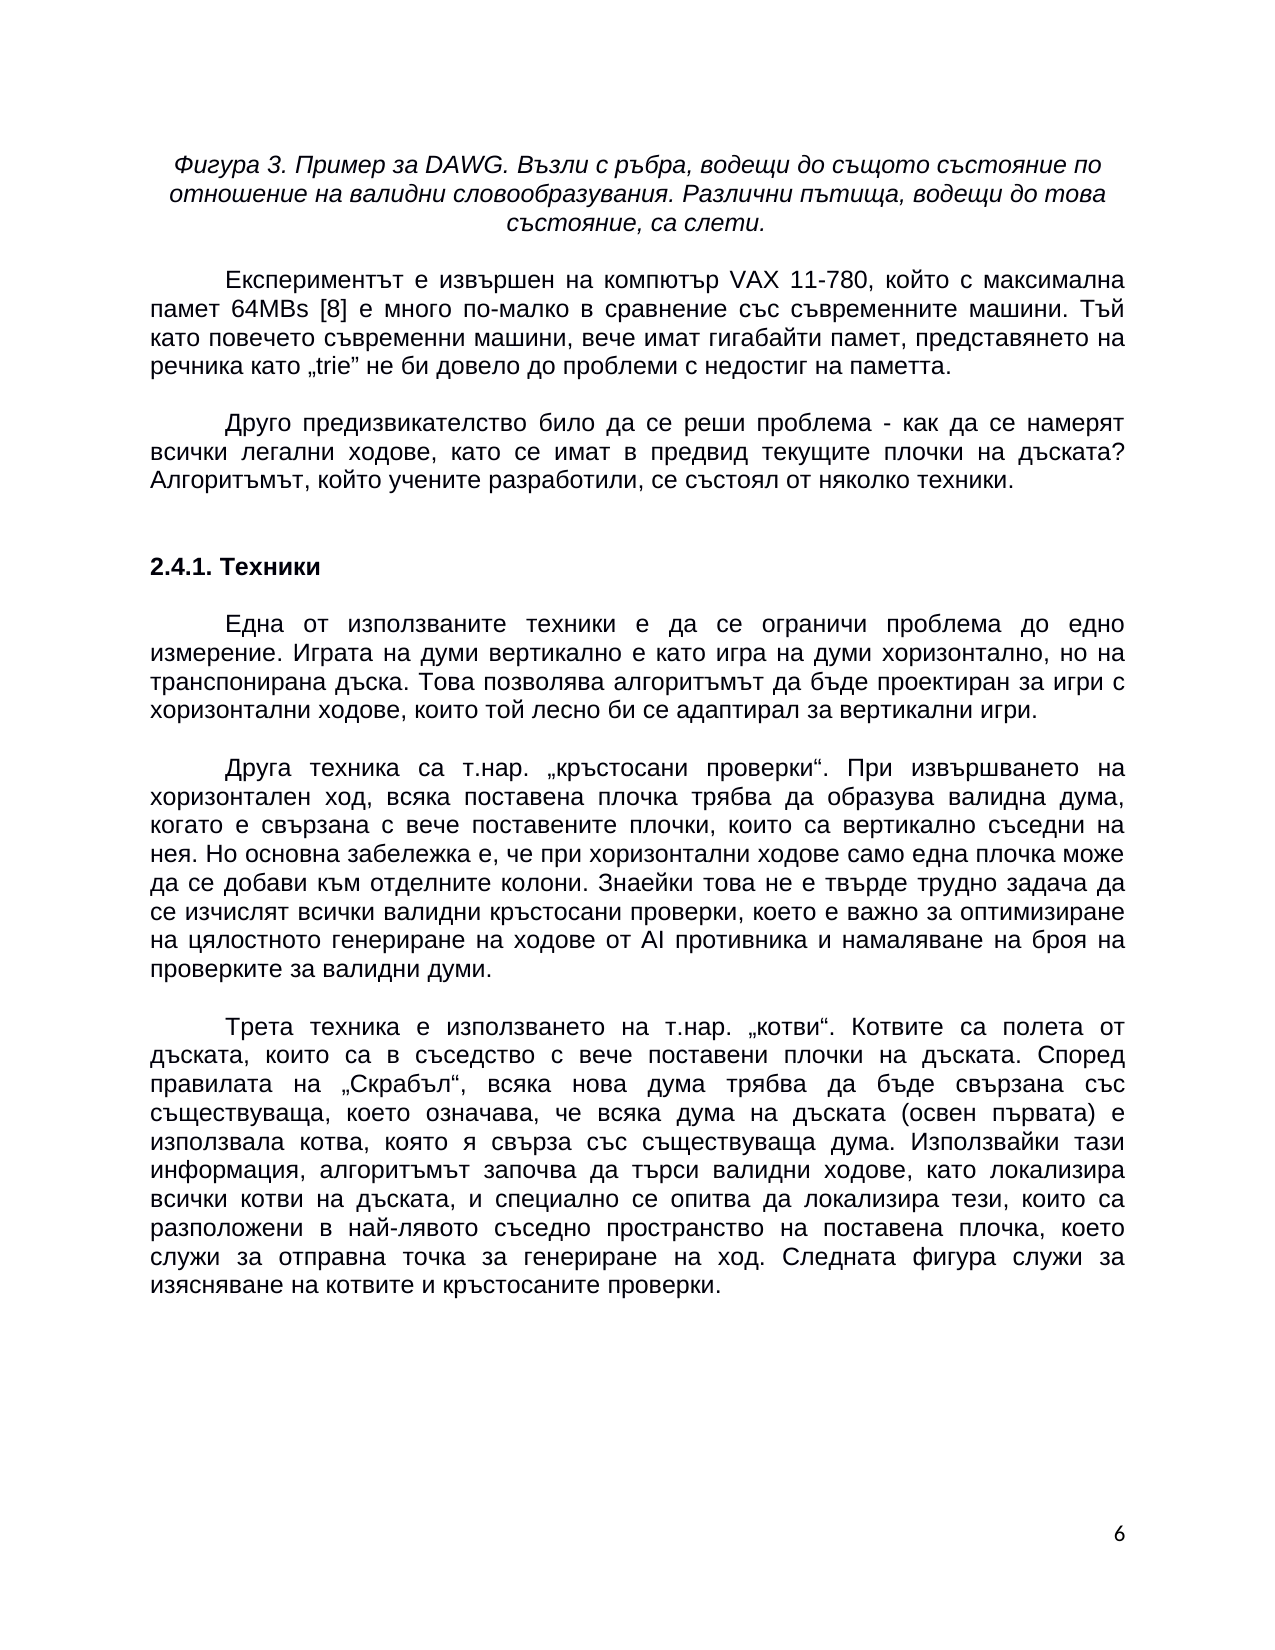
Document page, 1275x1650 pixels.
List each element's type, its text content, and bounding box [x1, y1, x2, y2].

text 2.4.1. Техники [150, 552, 1125, 581]
text Експериментът е извършен на компютър VAX 11-780, който с максимална памет 64MBs [8] е много по-малко в сравнение със съвременните машини. Тъй като повечето съвременни машини, вече имат гигабайти памет, представянето на речника като „trie” не би довело до проблеми с недостиг на паметта. [150, 265, 1125, 380]
text Друго предизвикателство било да се реши проблема - как да се намерят всички легални ходове, като се имат в предвид текущите плочки на дъската? Алгоритъмът, който учените разработили, се състоял от няколко техники. [150, 408, 1125, 494]
text Друга техника са т.нар. „кръстосани проверки“. При извършването на хоризонтален ход, всяка поставена плочка трябва да образува валидна дума, когато е свързана с вече поставените плочки, които са вертикално съседни на нея. Но основна забележка е, че при хоризонтални ходове само една плочка може да се добави към отделните колони. Знаейки това не е твърде трудно задача да се изчислят всички валидни кръстосани проверки, което е важно за оптимизиране на цялостното генериране на ходове от AI противника и намаляване на броя на проверките за валидни думи. [150, 753, 1125, 983]
text Трета техника е използването на т.нар. „котви“. Котвите са полета от дъската, които са в съседство с вече поставени плочки на дъската. Според правилата на „Скрабъл“, всяка нова дума трябва да бъде свързана със съществуваща, което означава, че всяка дума на дъската (освен първата) е използвала котва, която я свърза със съществуваща дума. Използвайки тази информация, алгоритъмът започва да търси валидни ходове, като локализира всички котви на дъската, и специално се опитва да локализира тези, които са разположени в най-лявото съседно пространство на поставена плочка, което служи за отправна точка за генериране на ход. Следната фигура служи за изясняване на котвите и кръстосаните проверки. [150, 1012, 1125, 1299]
text Фигура 3. Пример за DAWG. Възли с ръбра, водещи до същото състояние по отношение на валидни словообразувания. Различни пътища, водещи до това състояние, са слети. [150, 150, 1125, 236]
text Една от използваните техники е да се ограничи проблема до едно измерение. Играта на думи вертикално е като игра на думи хоризонтално, но на транспонирана дъска. Това позволява алгоритъмът да бъде проектиран за игри с хоризонтални ходове, които той лесно би се адаптирал за вертикални игри. [150, 609, 1125, 724]
